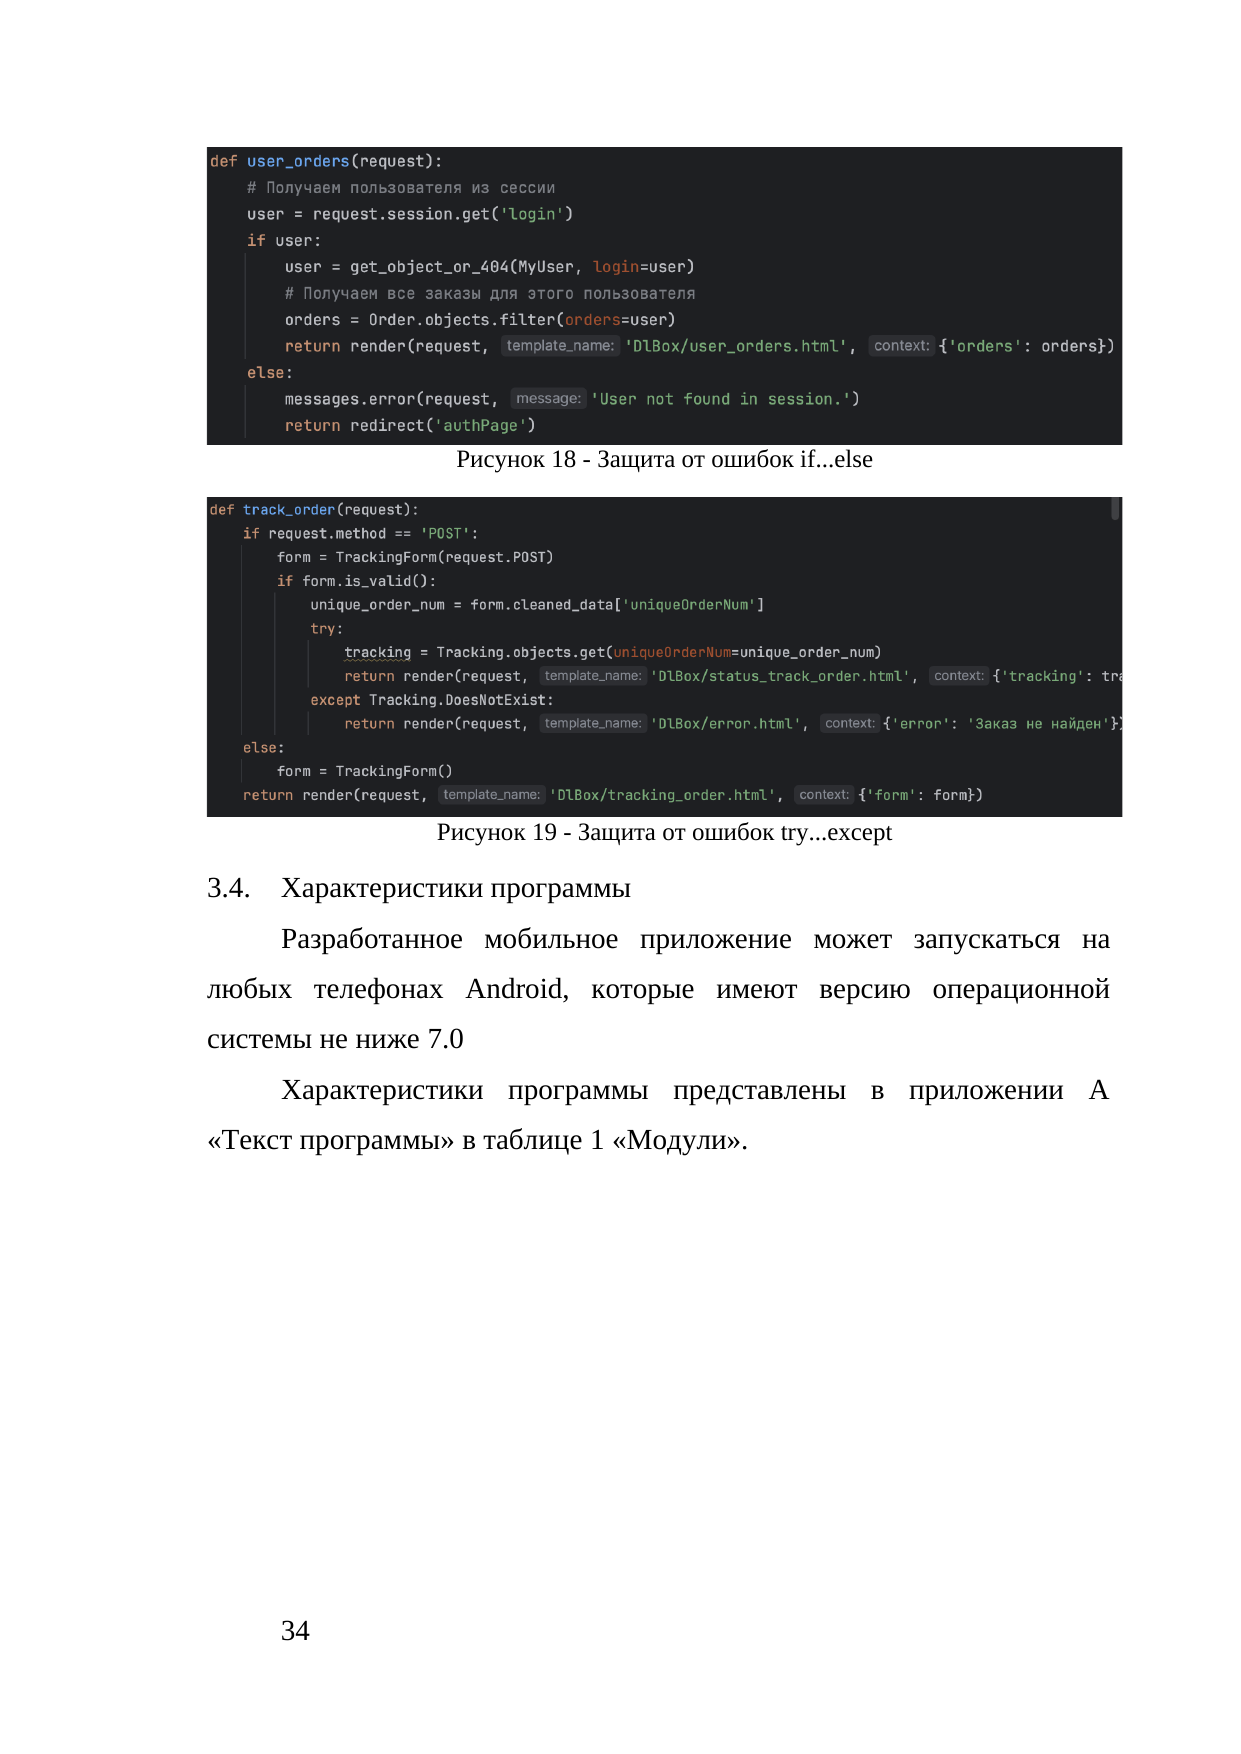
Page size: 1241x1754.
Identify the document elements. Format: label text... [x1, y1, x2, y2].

picture [206, 497, 1123, 817]
subtitle Характеристики программы [207, 871, 1122, 904]
text Разработанное мобильное приложение может запускаться на любых телефонах Android, которые имеют версию операционной системы не ниже 7.0 [207, 921, 1110, 1055]
picture [206, 147, 1123, 445]
text Характеристики программы представлены в приложении А «Текст программы» в таблице 1 «Модули». [207, 1072, 1110, 1156]
